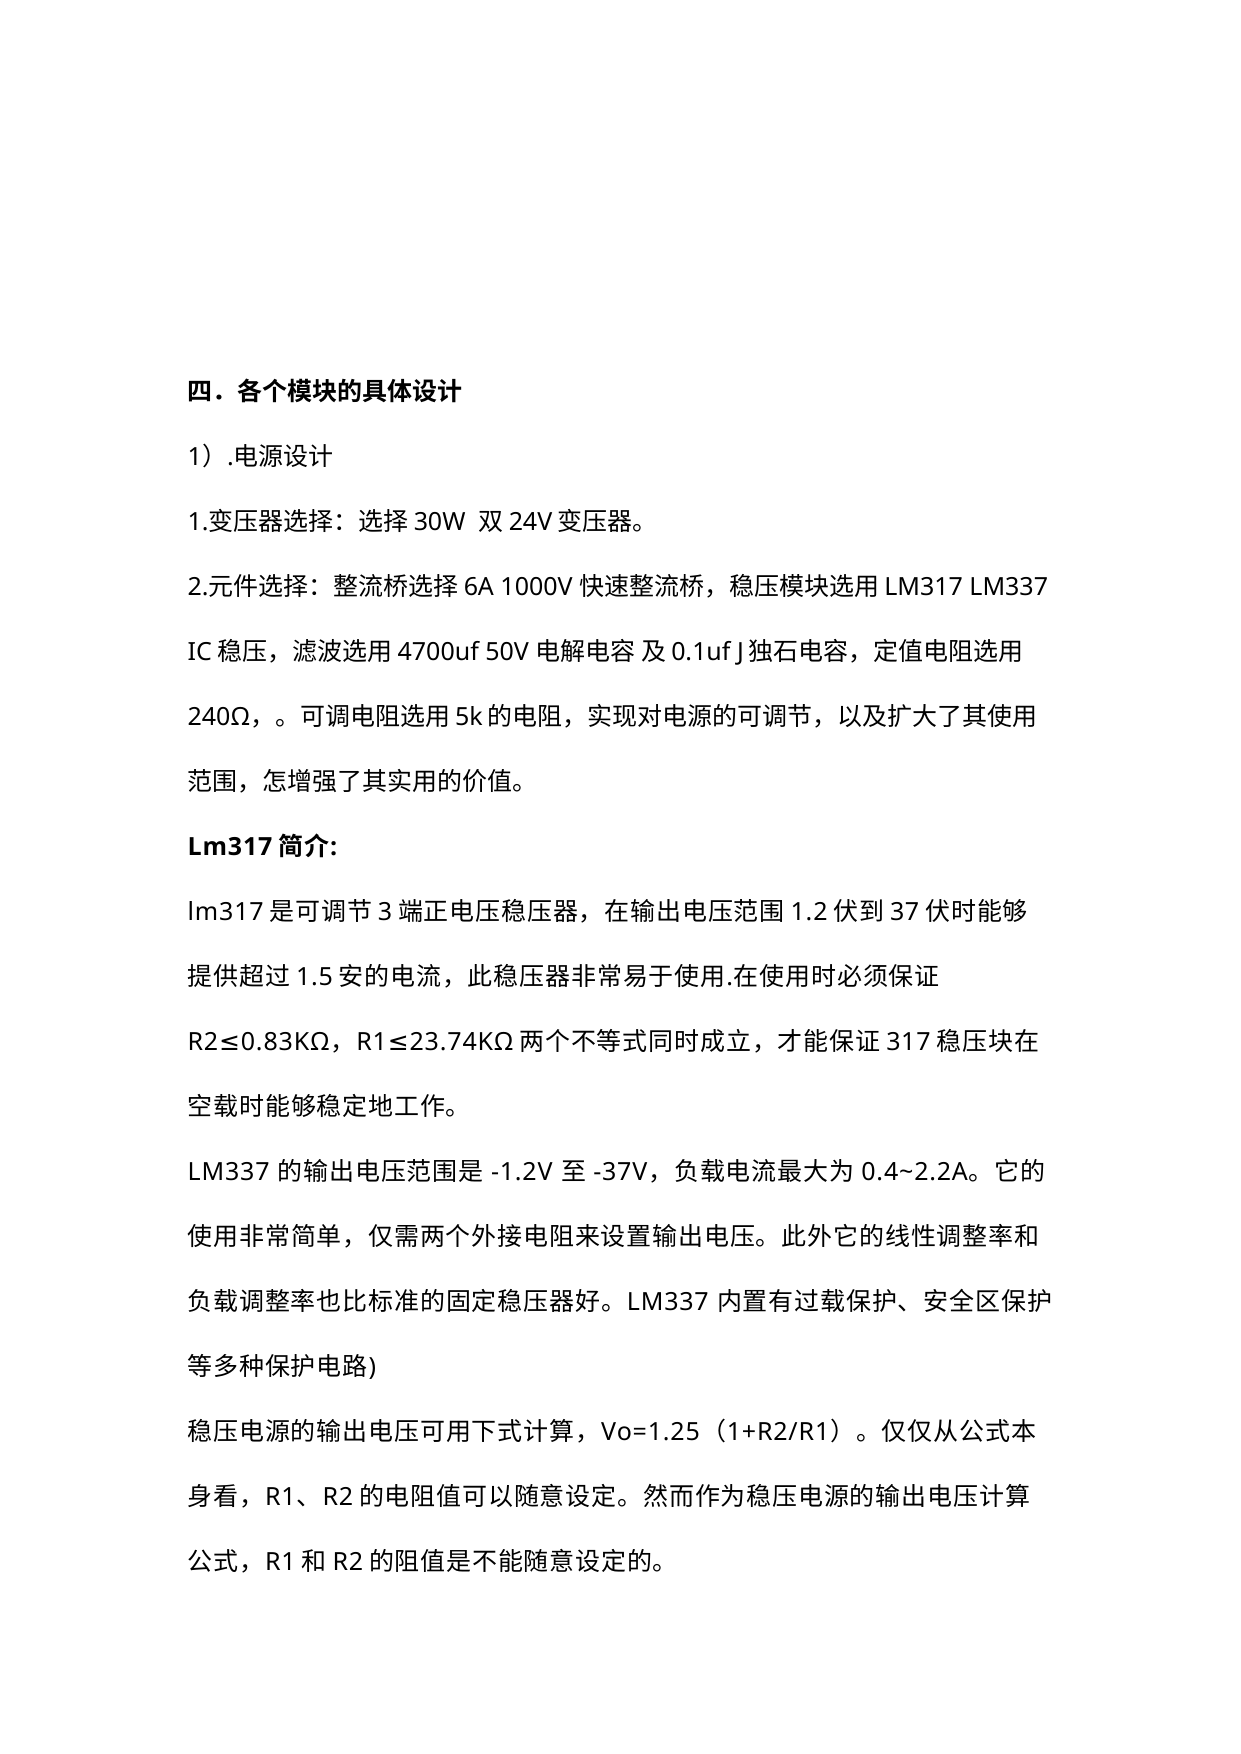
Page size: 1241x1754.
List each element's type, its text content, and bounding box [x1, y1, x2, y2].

text 1）.电源设计 [187, 422, 1053, 487]
text LM337 的输出电压范围是 -1.2V 至 -37V，负载电流最大为 0.4~。它的使用非常简单，仅需两个外接电阻来设置输出电压。此外它的线性调整率和负载调整率也比标准的固定稳压器好。LM337 内置有过载保护、安全区保护等多种保护电路) [187, 1137, 1053, 1397]
text 四．各个模块的具体设计 [187, 357, 1053, 422]
text lm317是可调节3端正电压稳压器，在输出电压范围1.2伏到37伏时能够提供超过1.5安的电流，此稳压器非常易于使用.在使用时必须保证R2≤0.83KΩ，R1≤23.74KΩ两个不等式同时成立，才能保证317稳压块在空载时能够稳定地工作。 [187, 877, 1053, 1137]
text 1.变压器选择：选择30W 双24V变压器。 [187, 487, 1053, 552]
text 稳压电源的输出电压可用下式计算，Vo=1.25（1+R2/R1）。仅仅从公式本身看，R1、R2的电阻值可以随意设定。然而作为稳压电源的输出电压计算公式，R1和R2的阻值是不能随意设定的。 [187, 1397, 1053, 1592]
text 2.元件选择：整流桥选择 1000V 快速整流桥，稳压模块选用LM317 LM337 IC稳压，滤波选用 4700uf 50V 电解电容 及0.1uf J独石电容，定值电阻选用240Ω，。可调电阻选用5k的电阻，实现对电源的可调节，以及扩大了其使用范围，怎增强了其实用的价值。 [187, 552, 1053, 812]
text Lm317简介: [187, 812, 1053, 877]
